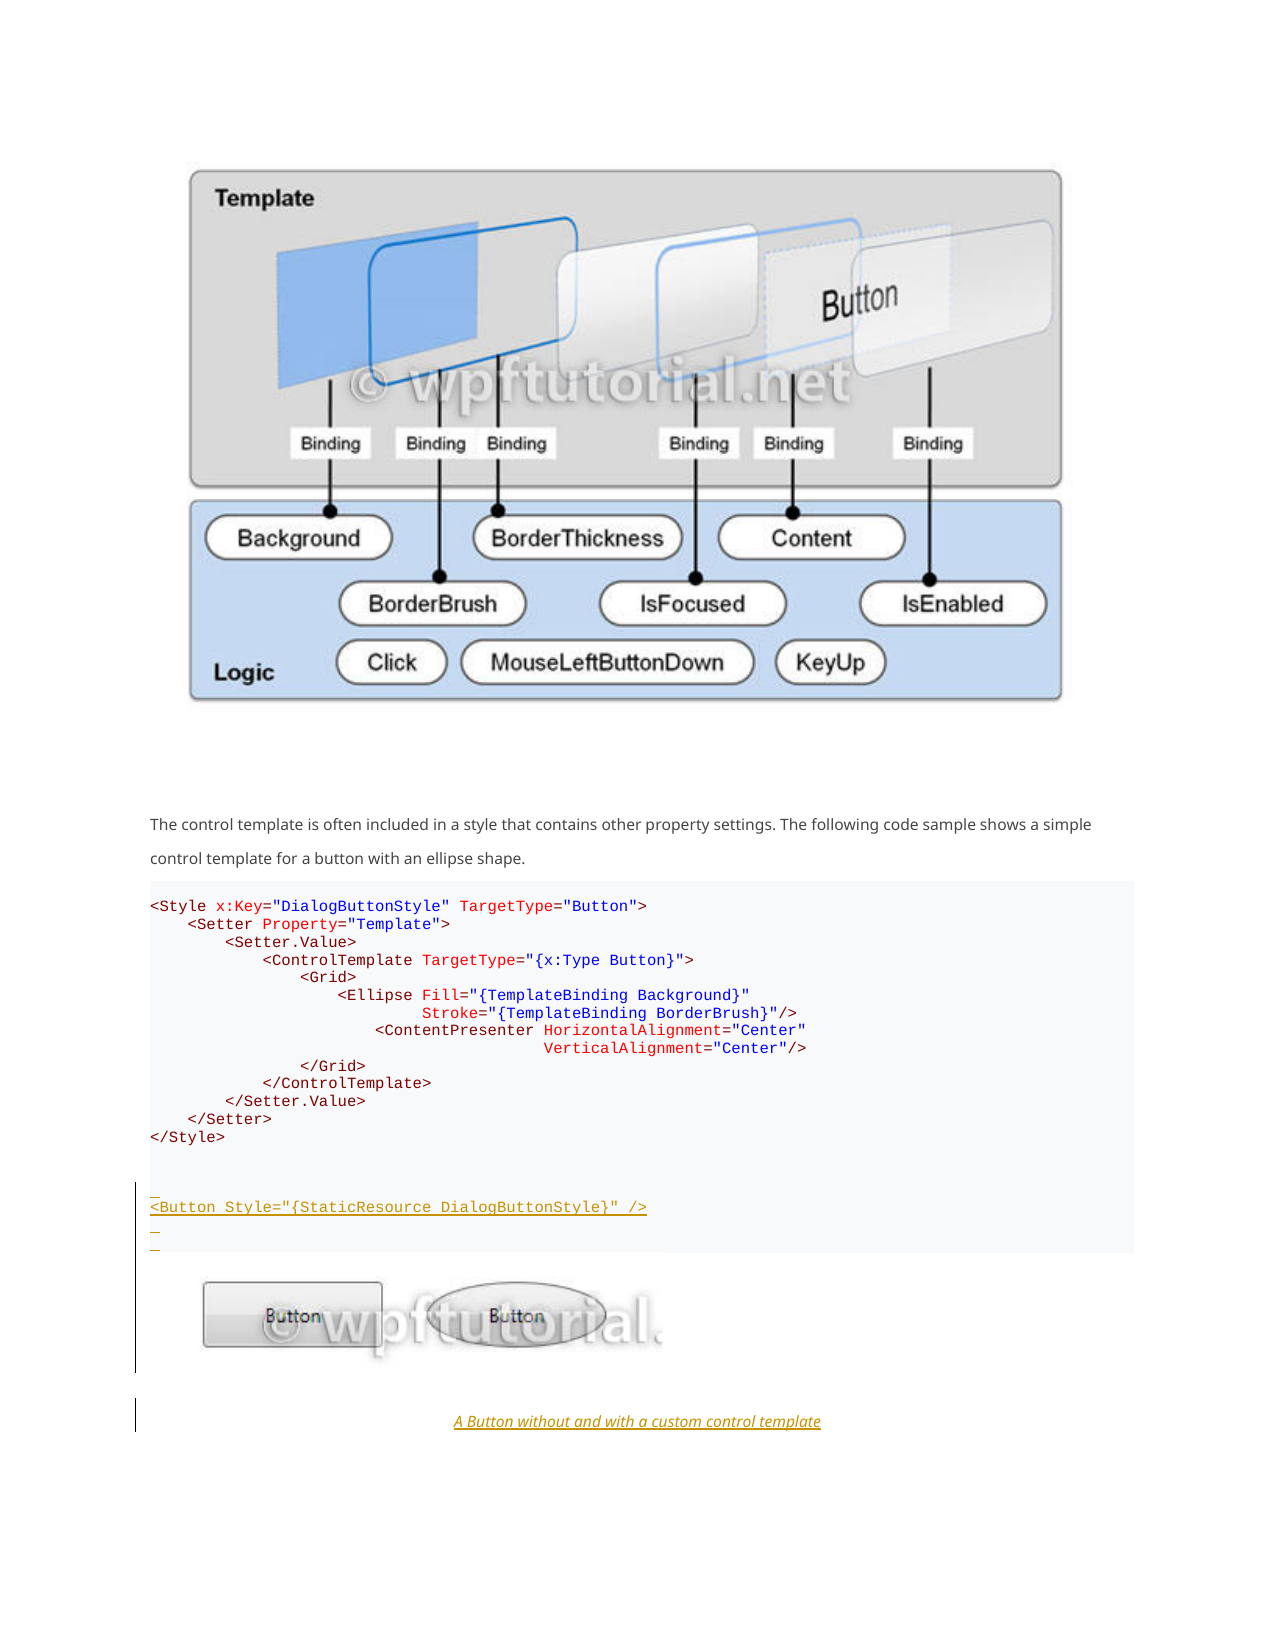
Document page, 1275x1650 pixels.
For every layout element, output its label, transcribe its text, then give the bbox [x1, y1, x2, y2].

picture [150, 150, 1073, 720]
text <ControlTemplate TargetType="{x:Type Button}"> [150, 952, 1134, 969]
picture [150, 1252, 663, 1373]
text Stroke="{TemplateBinding BorderBrush}"/> [150, 1005, 1134, 1023]
text VerticalAlignment="Center"/> [150, 1040, 1134, 1058]
text <Setter Property="Template"> [150, 916, 1134, 934]
text </Setter> [150, 1111, 1134, 1129]
text <Grid> [150, 969, 1134, 987]
text <ContentPresenter HorizontalAlignment="Center" [150, 1023, 1134, 1040]
text </Setter.Value> [150, 1093, 1134, 1111]
text <Ellipse Fill="{TemplateBinding Background}" [150, 987, 1134, 1005]
text </ControlTemplate> [150, 1076, 1134, 1093]
text </Style> [150, 1129, 1134, 1147]
text The control template is often included in a style that contains other property settings. The following code sample shows a simple control template for a button with an ellipse shape. [150, 802, 1125, 869]
text <Style x:Key="DialogButtonStyle" TargetType="Button"> [150, 899, 1134, 916]
text </Grid> [150, 1058, 1134, 1076]
text <Setter.Value> [150, 934, 1134, 952]
